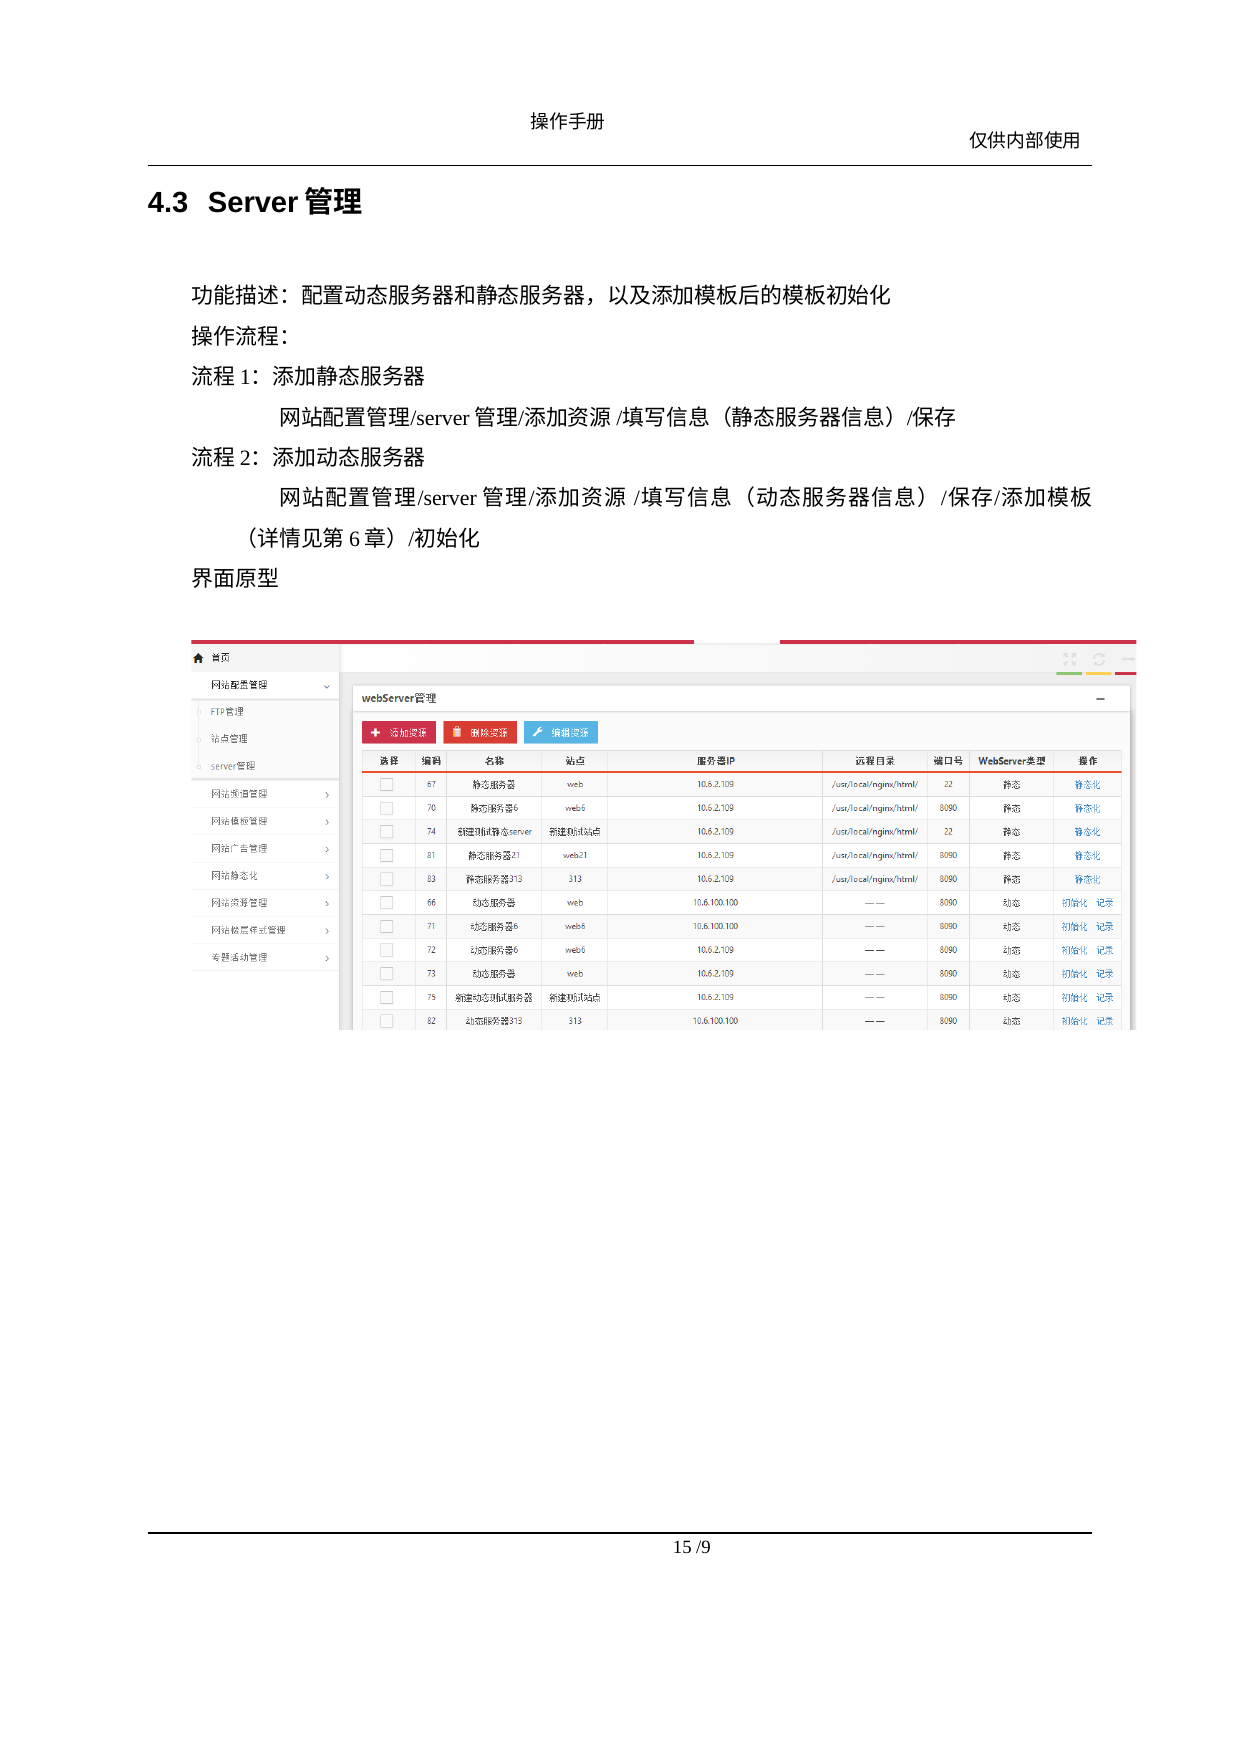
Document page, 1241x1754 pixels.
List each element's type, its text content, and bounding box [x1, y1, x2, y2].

subtitle Server管理 [148, 167, 1092, 232]
text 操作流程： [148, 318, 1092, 351]
text 网站配置管理/server管理/添加资源 /填写信息（动态服务器信息）/保存/添加模板（详情见第6章）/初始化 [235, 480, 1092, 553]
text 流程1：添加静态服务器 [148, 359, 1092, 391]
text 界面原型 [148, 561, 1092, 593]
text 功能描述：配置动态服务器和静态服务器，以及添加模板后的模板初始化 [148, 278, 1092, 310]
text 流程2：添加动态服务器 [148, 439, 1092, 472]
picture [191, 640, 1137, 1030]
text 网站配置管理/server管理/添加资源 /填写信息（静态服务器信息）/保存 [235, 399, 1092, 432]
